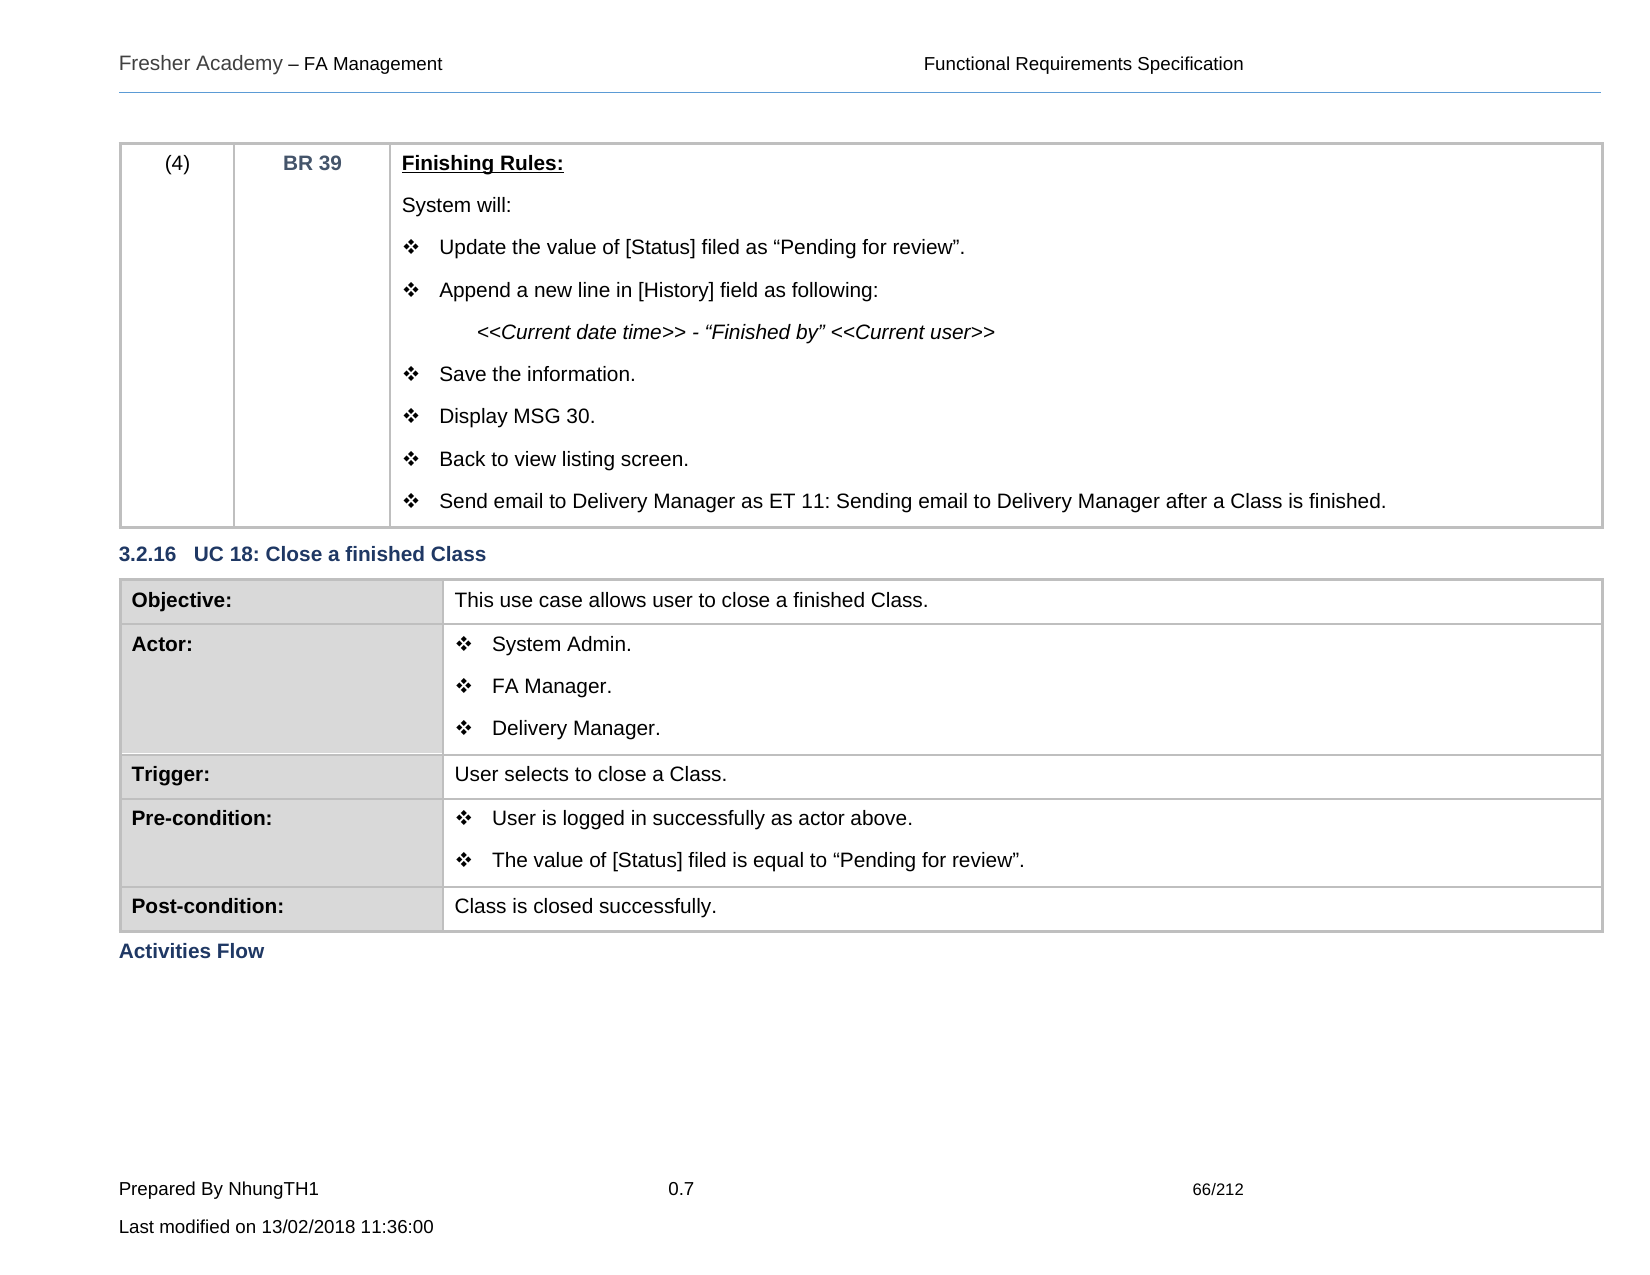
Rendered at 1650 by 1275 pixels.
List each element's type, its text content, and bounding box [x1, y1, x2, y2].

table_cell System Admin. FA Manager. Delivery Manager. [444, 625, 1601, 753]
table_cell Class is closed successfully. [444, 888, 1601, 930]
table_header Objective: [122, 581, 442, 623]
table_cell Finishing Rules: System will: Update the value of [Status] filed as “Pending for review”. Append a new line in [History] field as following: <<Current date time>> - “Finished by” <<Current user>> Save the information. Display MSG 30. Back to view listing screen. Send email to Delivery Manager as ET 11: Sending email to Delivery Manager after a Class is finished. [391, 145, 1601, 526]
table_cell Trigger: [122, 756, 442, 798]
table_cell Actor: [122, 625, 442, 753]
subtitle UC 18: Close a finished Class [118, 542, 1601, 566]
table_header This use case allows user to close a finished Class. [444, 581, 1601, 623]
table_cell User selects to close a Class. [444, 756, 1601, 798]
table_cell BR 39 [235, 145, 389, 526]
table_cell (4) [122, 145, 233, 526]
text Activities Flow [118, 939, 1601, 963]
table_cell Post-condition: [122, 888, 442, 930]
table_cell User is logged in successfully as actor above. The value of [Status] filed is equal to “Pending for review”. [444, 800, 1601, 886]
table_cell Pre-condition: [122, 800, 442, 886]
